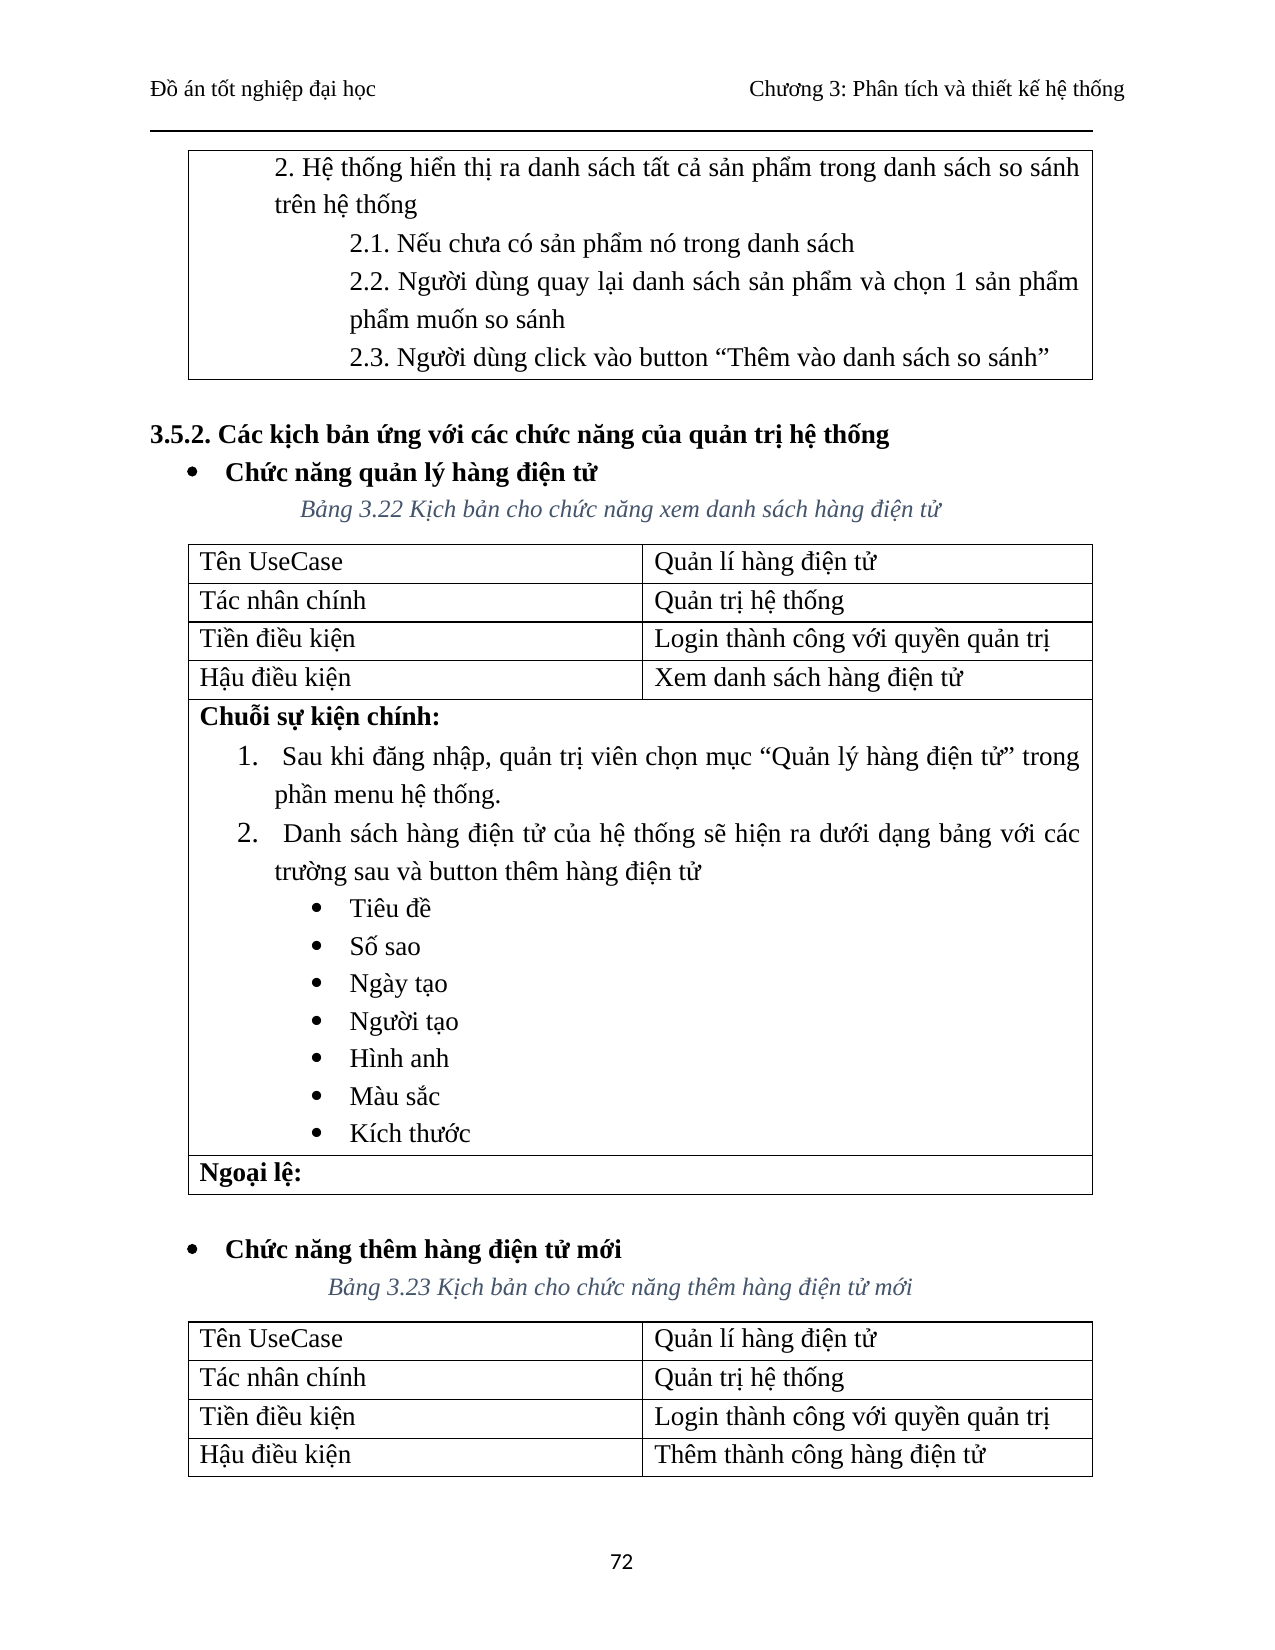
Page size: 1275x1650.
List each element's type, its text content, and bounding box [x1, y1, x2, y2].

table_cell Tiền điều kiện [189, 1400, 642, 1437]
table_cell Tác nhân chính [189, 584, 642, 621]
table_cell Hậu điều kiện [189, 661, 642, 699]
table_header Quản lí hàng điện tử [643, 545, 1092, 583]
table_header Quản lí hàng điện tử [643, 1323, 1092, 1360]
table_cell Ngoại lệ: [189, 1156, 1092, 1193]
table_cell Login thành công với quyền quản trị [643, 1400, 1092, 1437]
table_cell Quản trị hệ thống [643, 1361, 1092, 1399]
list Các kịch bản ứng với các chức năng của quản trị hệ thống [150, 418, 1093, 449]
table_header Tên UseCase [189, 1323, 642, 1360]
table_cell Login thành công với quyền quản trị [643, 623, 1092, 660]
table_cell Hậu điều kiện [189, 1439, 642, 1476]
table_header Tên UseCase [189, 545, 642, 583]
table_cell Tác nhân chính [189, 1361, 642, 1399]
list Chức năng thêm hàng điện tử mới [187, 1233, 1093, 1264]
text Bảng 3.22 Kịch bản cho chức năng xem danh sách hàng điện tử [150, 494, 1093, 523]
list Chức năng quản lý hàng điện tử [187, 456, 1093, 487]
text Bảng 3.23 Kịch bản cho chức năng thêm hàng điện tử mới [150, 1272, 1093, 1301]
table_cell Tiền điều kiện [189, 623, 642, 660]
table_cell Thêm thành công hàng điện tử [643, 1439, 1092, 1476]
table_cell Xem danh sách hàng điện tử [643, 661, 1092, 699]
table_cell Chuỗi sự kiện chính: Sau khi đăng nhập, quản trị viên chọn mục “Quản lý hàng điện tử” trong phần menu hệ thống. Danh sách hàng điện tử của hệ thống sẽ hiện ra dưới dạng bảng với các trường sau và button thêm hàng điện tử Tiêu đề Số sao Ngày tạo Người tạo Hình anh Màu sắc Kích thước [189, 700, 1092, 1155]
table_cell Quản trị hệ thống [643, 584, 1092, 621]
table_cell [189, 151, 1092, 379]
